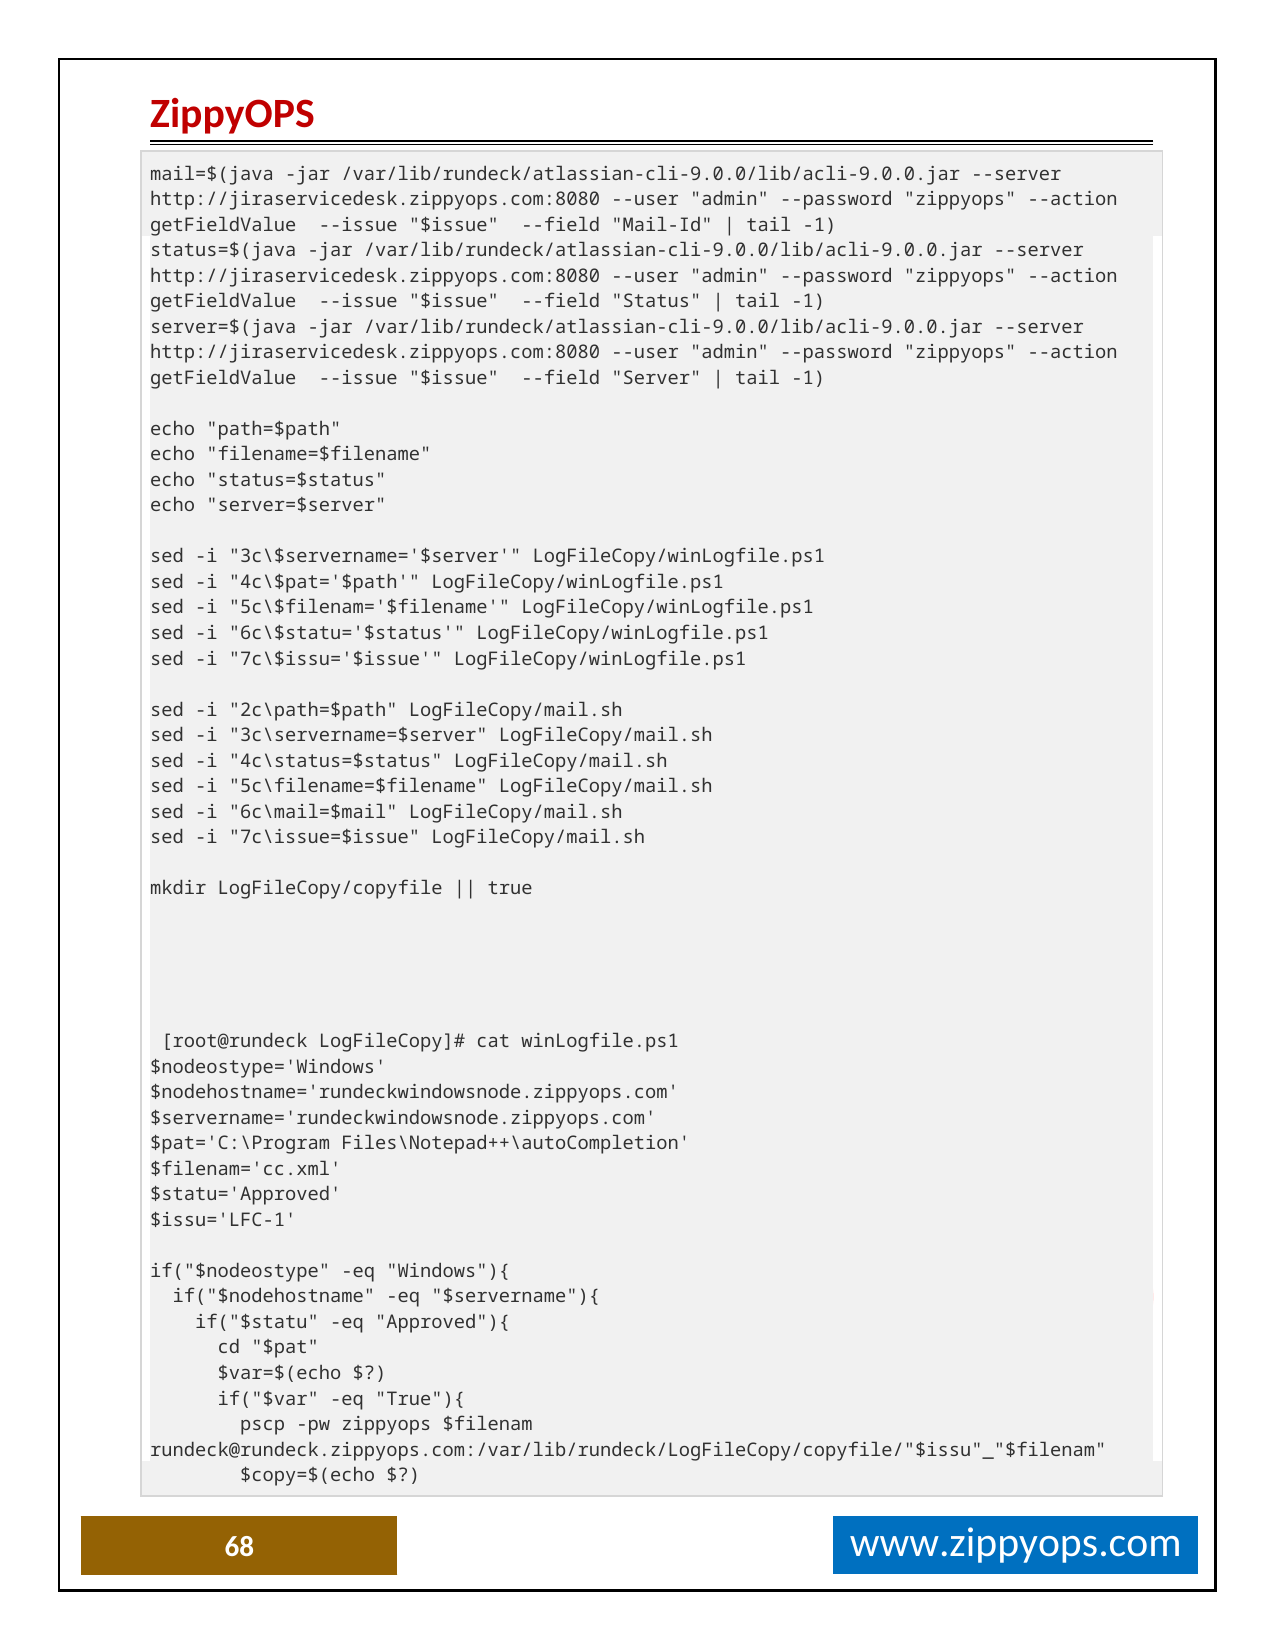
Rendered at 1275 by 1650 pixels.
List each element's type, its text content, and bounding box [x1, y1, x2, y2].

text mkdir LogFileCopy/copyfile || true [150, 874, 1153, 900]
text if("$statu" -eq "Approved"){ [150, 1308, 1153, 1334]
text sed -i "5c\filename=$filename" LogFileCopy/mail.sh [150, 772, 1153, 798]
text sed -i "4c\$pat='$path'" LogFileCopy/winLogfile.ps1 [150, 568, 1153, 594]
text $servername='rundeckwindowsnode.zippyops.com' [150, 1104, 1153, 1130]
text echo "filename=$filename" [150, 441, 1153, 466]
text echo "server=$server" [150, 492, 1153, 517]
text [root@rundeck LogFileCopy]# cat winLogfile.ps1 [150, 1028, 1153, 1053]
text sed -i "7c\$issu='$issue'" LogFileCopy/winLogfile.ps1 [150, 645, 1153, 670]
text $nodeostype='Windows' [150, 1053, 1153, 1079]
text cd "$pat" [150, 1334, 1153, 1359]
text sed -i "3c\servername=$server" LogFileCopy/mail.sh [150, 721, 1153, 747]
text $filenam='cc.xml' [150, 1155, 1153, 1181]
text sed -i "3c\$servername='$server'" LogFileCopy/winLogfile.ps1 [150, 543, 1153, 568]
text $pat='C:\Program Files\Notepad++\autoCompletion' [150, 1130, 1153, 1155]
text sed -i "2c\path=$path" LogFileCopy/mail.sh [150, 696, 1153, 721]
text $copy=$(echo $?) [142, 1452, 1162, 1495]
text status=$(java -jar /var/lib/rundeck/atlassian-cli-9.0.0/lib/acli-9.0.0.jar --server http://jiraservicedesk.zippyops.com:8080 --user "admin" --password "zippyops" --action getFieldValue --issue "$issue" --field "Status" | tail -1) [150, 236, 1153, 313]
text sed -i "6c\$statu='$status'" LogFileCopy/winLogfile.ps1 [150, 619, 1153, 645]
text if("$nodeostype" -eq "Windows"){ [150, 1257, 1153, 1283]
text sed -i "6c\mail=$mail" LogFileCopy/mail.sh [150, 798, 1153, 823]
text server=$(java -jar /var/lib/rundeck/atlassian-cli-9.0.0/lib/acli-9.0.0.jar --server http://jiraservicedesk.zippyops.com:8080 --user "admin" --password "zippyops" --action getFieldValue --issue "$issue" --field "Server" | tail -1) [150, 313, 1153, 389]
text $statu='Approved' [150, 1181, 1153, 1206]
text sed -i "4c\status=$status" LogFileCopy/mail.sh [150, 747, 1153, 772]
text $issu='LFC-1' [150, 1206, 1153, 1232]
text echo "path=$path" [150, 415, 1153, 441]
text sed -i "5c\$filenam='$filename'" LogFileCopy/winLogfile.ps1 [150, 594, 1153, 619]
text $var=$(echo $?) [150, 1359, 1153, 1385]
text $nodehostname='rundeckwindowsnode.zippyops.com' [150, 1079, 1153, 1104]
text echo "status=$status" [150, 466, 1153, 492]
text if("$var" -eq "True"){ [150, 1385, 1153, 1410]
text mail=$(java -jar /var/lib/rundeck/atlassian-cli-9.0.0/lib/acli-9.0.0.jar --server http://jiraservicedesk.zippyops.com:8080 --user "admin" --password "zippyops" --action getFieldValue --issue "$issue" --field "Mail-Id" | tail -1) [142, 152, 1162, 236]
text sed -i "7c\issue=$issue" LogFileCopy/mail.sh [150, 823, 1153, 849]
text if("$nodehostname" -eq "$servername"){ [150, 1283, 1153, 1308]
text pscp -pw zippyops $filenam rundeck@rundeck.zippyops.com:/var/lib/rundeck/LogFileCopy/copyfile/"$issu"_"$filenam" [150, 1410, 1153, 1452]
